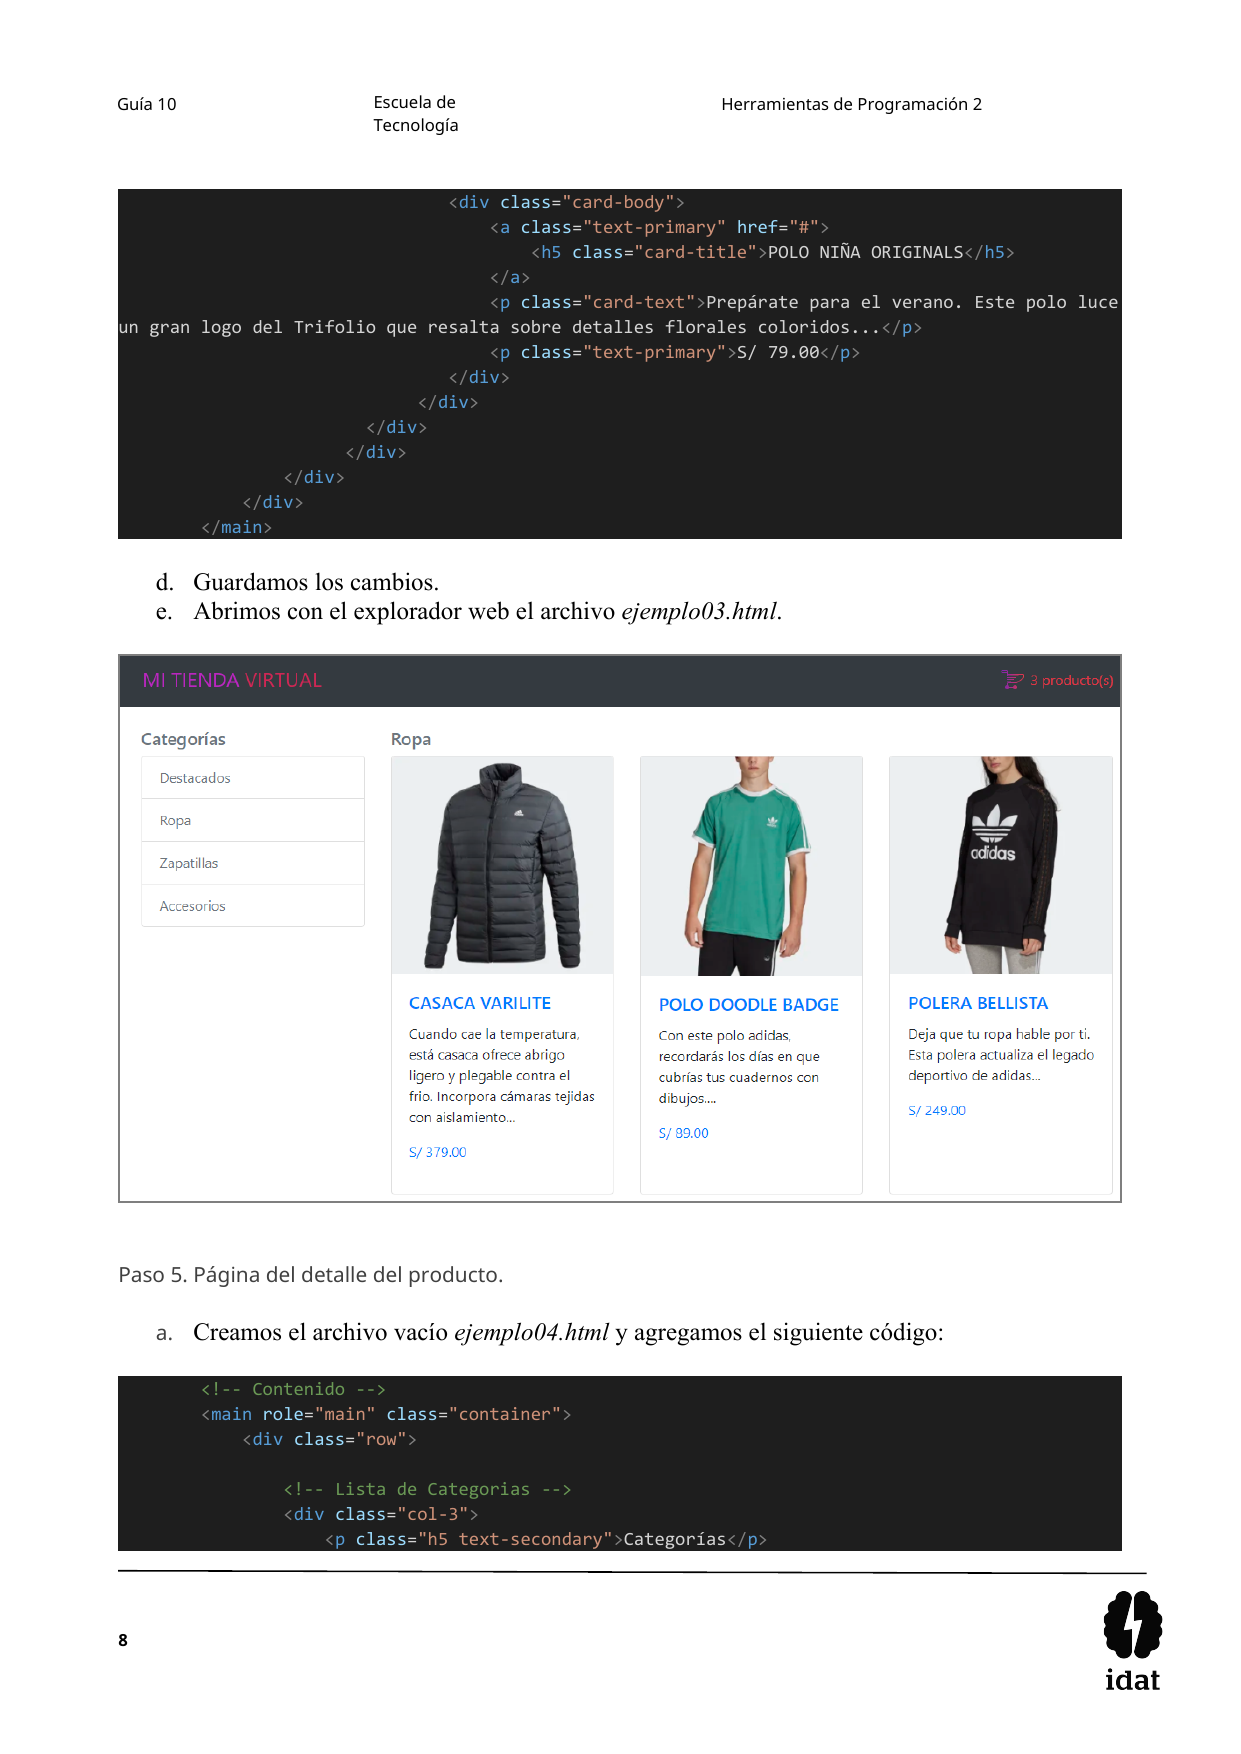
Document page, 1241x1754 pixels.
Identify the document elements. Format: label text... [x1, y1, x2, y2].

list Abrimos con el explorador web el archivo ejemplo03.html. [156, 596, 1122, 625]
picture [1103, 1591, 1163, 1690]
text </div> [118, 464, 1122, 489]
text <div class="col-3"> [118, 1501, 1122, 1526]
text </div> [118, 364, 1122, 389]
list Creamos el archivo vacío ejemplo04.html y agregamos el siguiente código: [156, 1317, 1122, 1347]
text </main> [118, 514, 1122, 539]
text </div> [118, 439, 1122, 464]
text <h5 class="card-title">POLO NIÑA ORIGINALS</h5> [118, 239, 1122, 264]
text <main role="main" class="container"> [118, 1401, 1122, 1426]
text Paso 5. Página del detalle del producto. [118, 1260, 1122, 1289]
text <p class="h5 text-secondary">Categorías</p> [118, 1526, 1122, 1551]
text </div> [118, 389, 1122, 414]
text <!-- Lista de Categorias --> [118, 1476, 1122, 1501]
text <a class="text-primary" href="#"> [118, 214, 1122, 239]
text <!-- Contenido --> [118, 1376, 1122, 1401]
list Guardamos los cambios. [156, 567, 1122, 596]
text </div> [118, 489, 1122, 514]
text </div> [118, 414, 1122, 439]
picture [120, 656, 1120, 1201]
text <p class="text-primary">S/ 79.00</p> [118, 339, 1122, 364]
text <div class="row"> [118, 1426, 1122, 1451]
text </a> [118, 264, 1122, 289]
text <div class="card-body"> [118, 189, 1122, 214]
text <p class="card-text">Prepárate para el verano. Este polo luce un gran logo del Trifolio que resalta sobre detalles florales coloridos...</p> [118, 289, 1122, 339]
